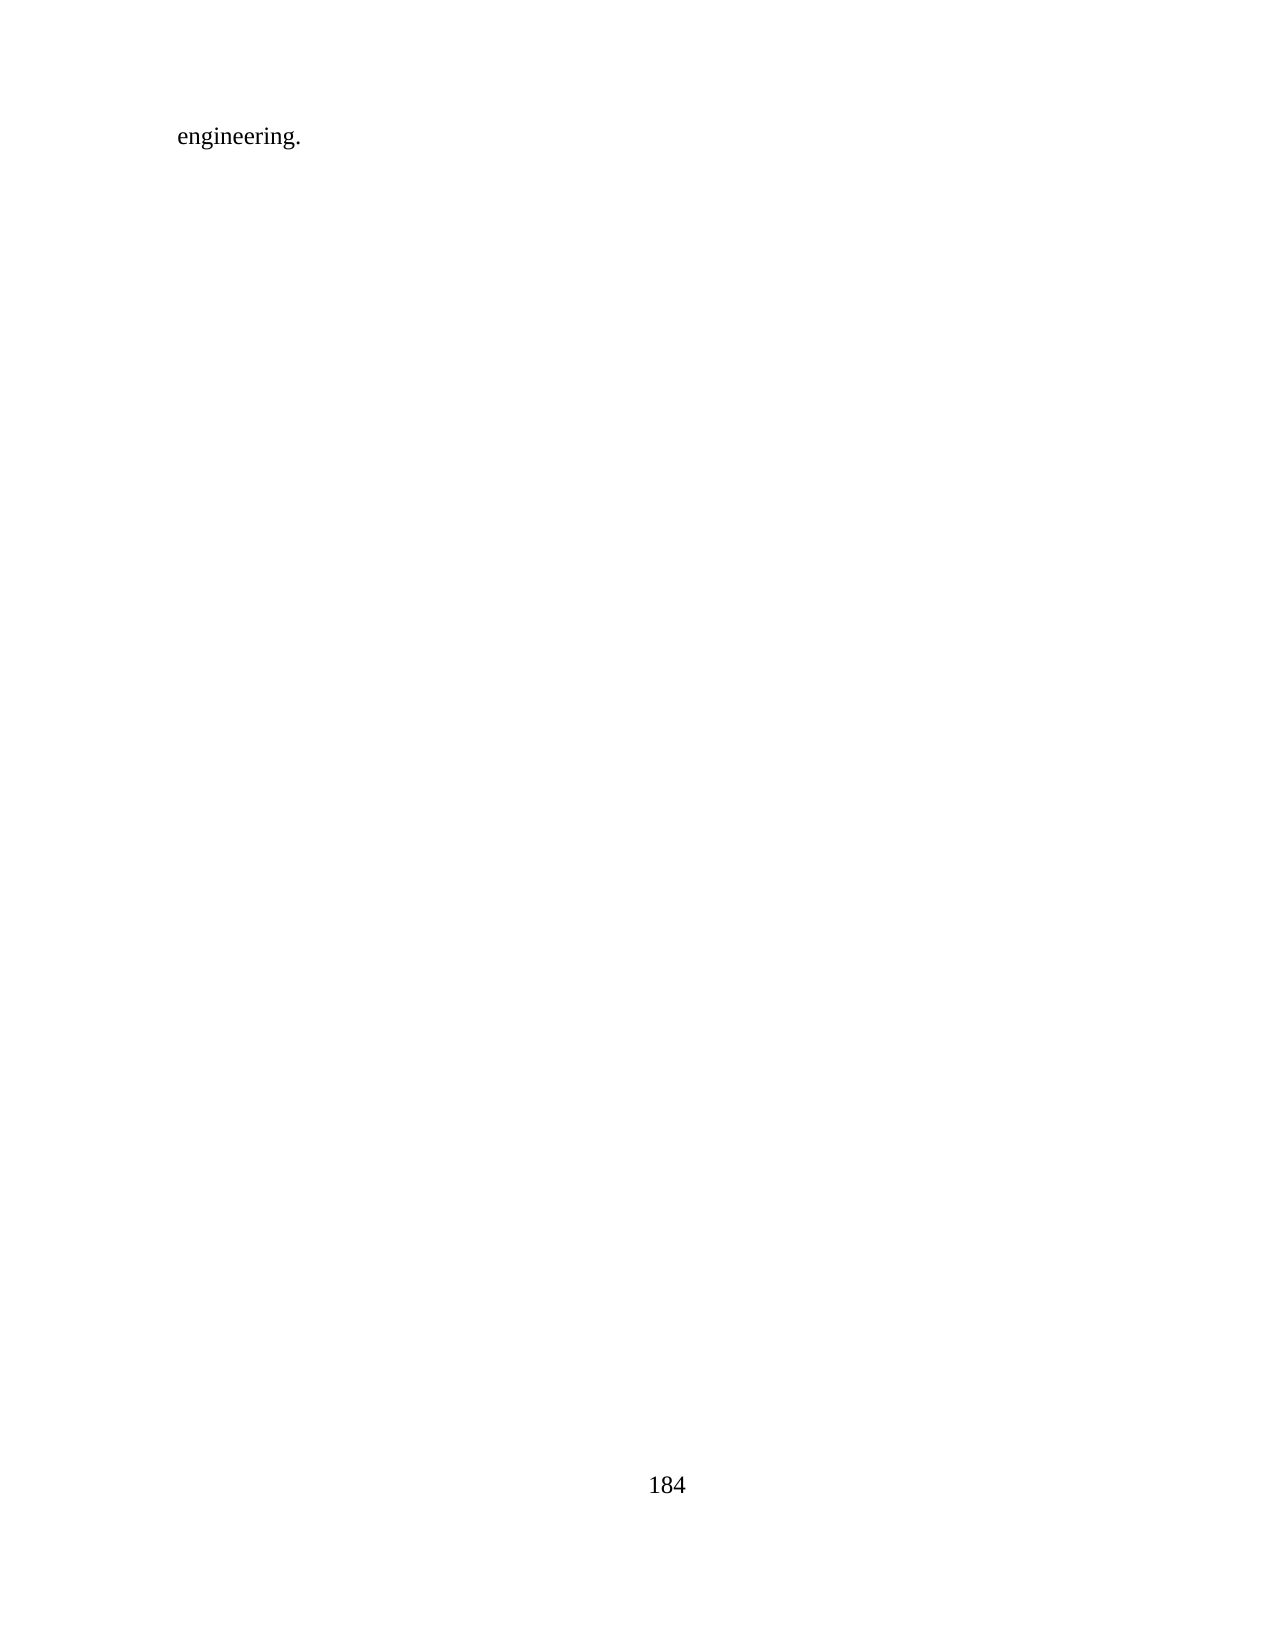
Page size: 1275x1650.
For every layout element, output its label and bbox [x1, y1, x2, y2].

text [177, 121, 1156, 150]
